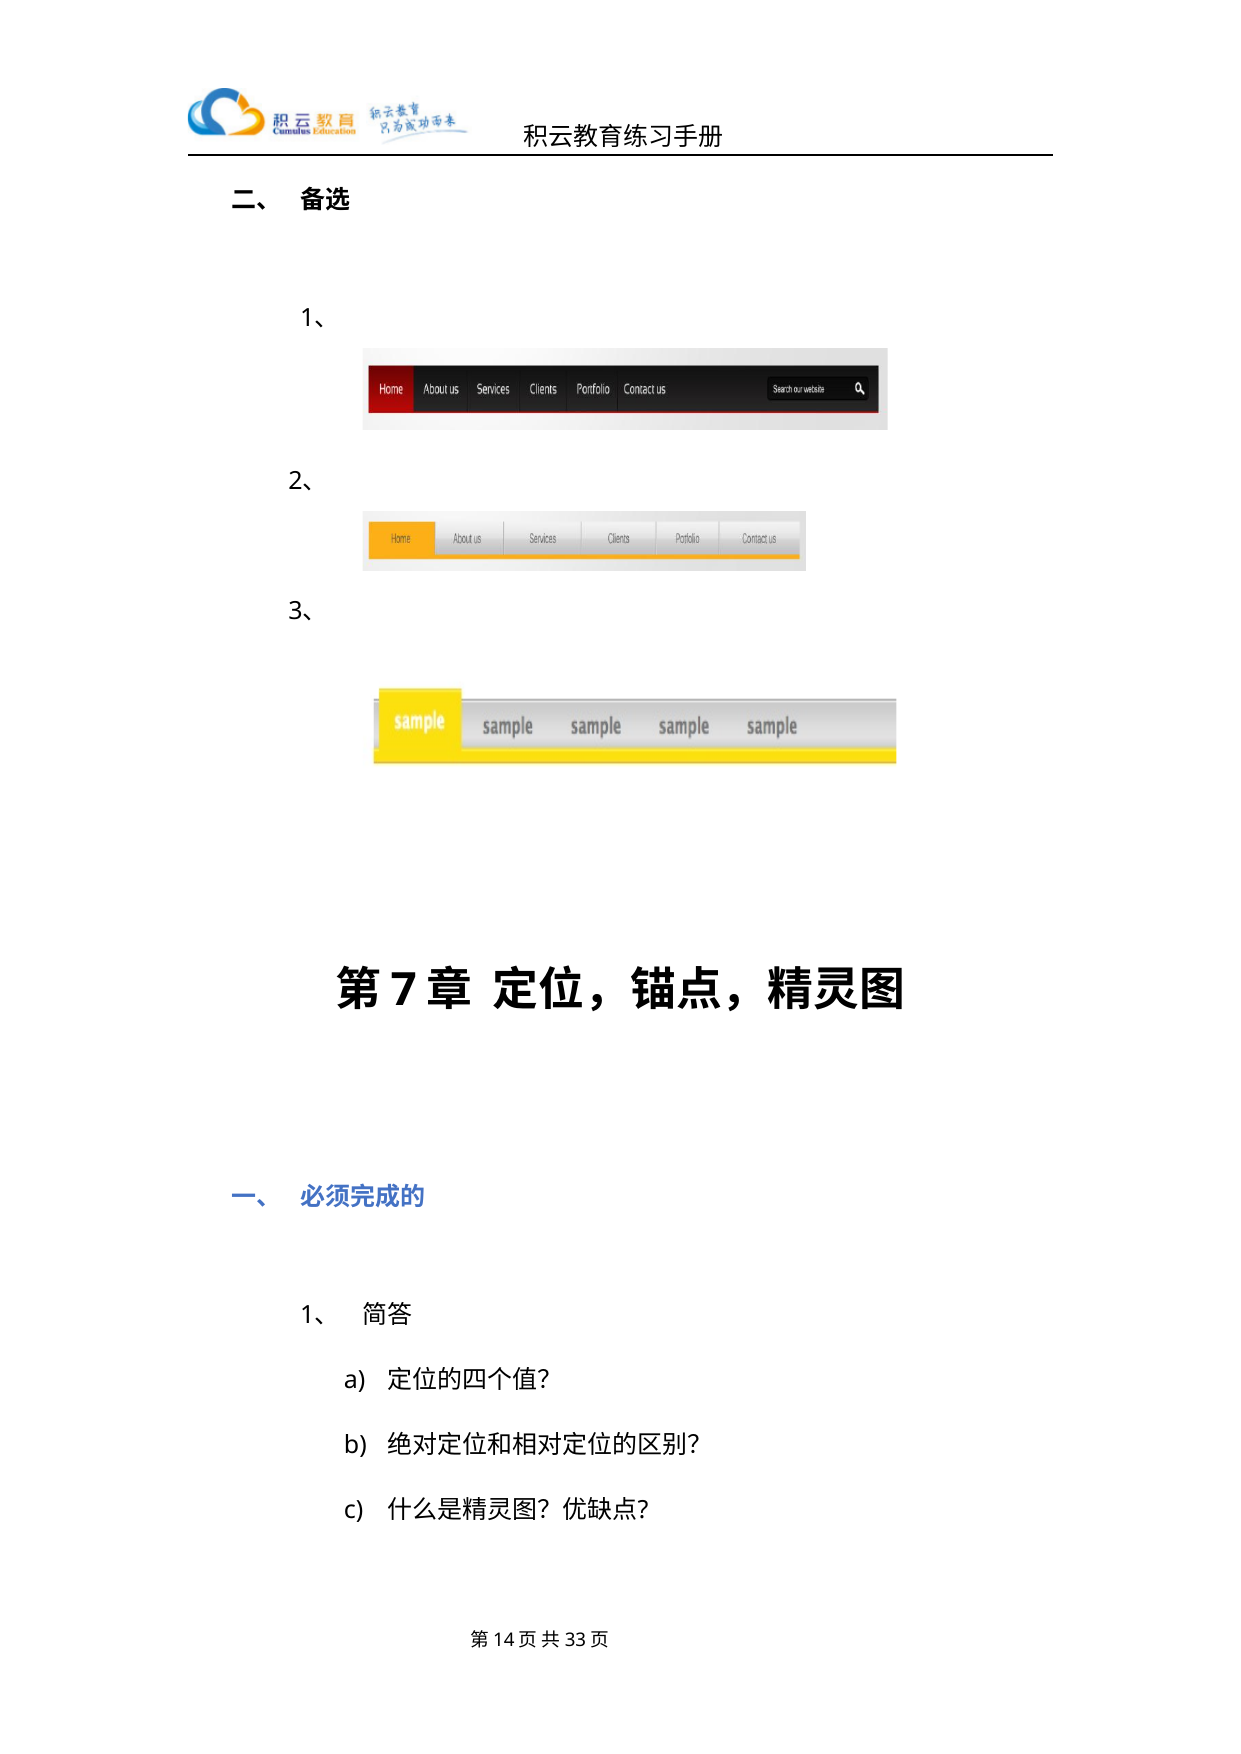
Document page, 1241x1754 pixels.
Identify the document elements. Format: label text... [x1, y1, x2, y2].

subtitle 必须完成的 [231, 1162, 1053, 1227]
list 1、 [300, 283, 1053, 348]
list 简答 [300, 1281, 1053, 1346]
subtitle 备选 [231, 165, 1053, 230]
list 绝对定位和相对定位的区别？ [344, 1411, 1053, 1476]
picture [362, 348, 888, 430]
subtitle 第7章 定位，锚点，精灵图 [187, 936, 1053, 1034]
text 3、 [187, 576, 1053, 641]
picture [362, 654, 897, 823]
picture [362, 511, 806, 571]
picture [187, 88, 475, 145]
text 2、 [187, 446, 1053, 511]
list 定位的四个值？ [344, 1346, 1053, 1411]
list 什么是精灵图？优缺点? [344, 1476, 1053, 1541]
